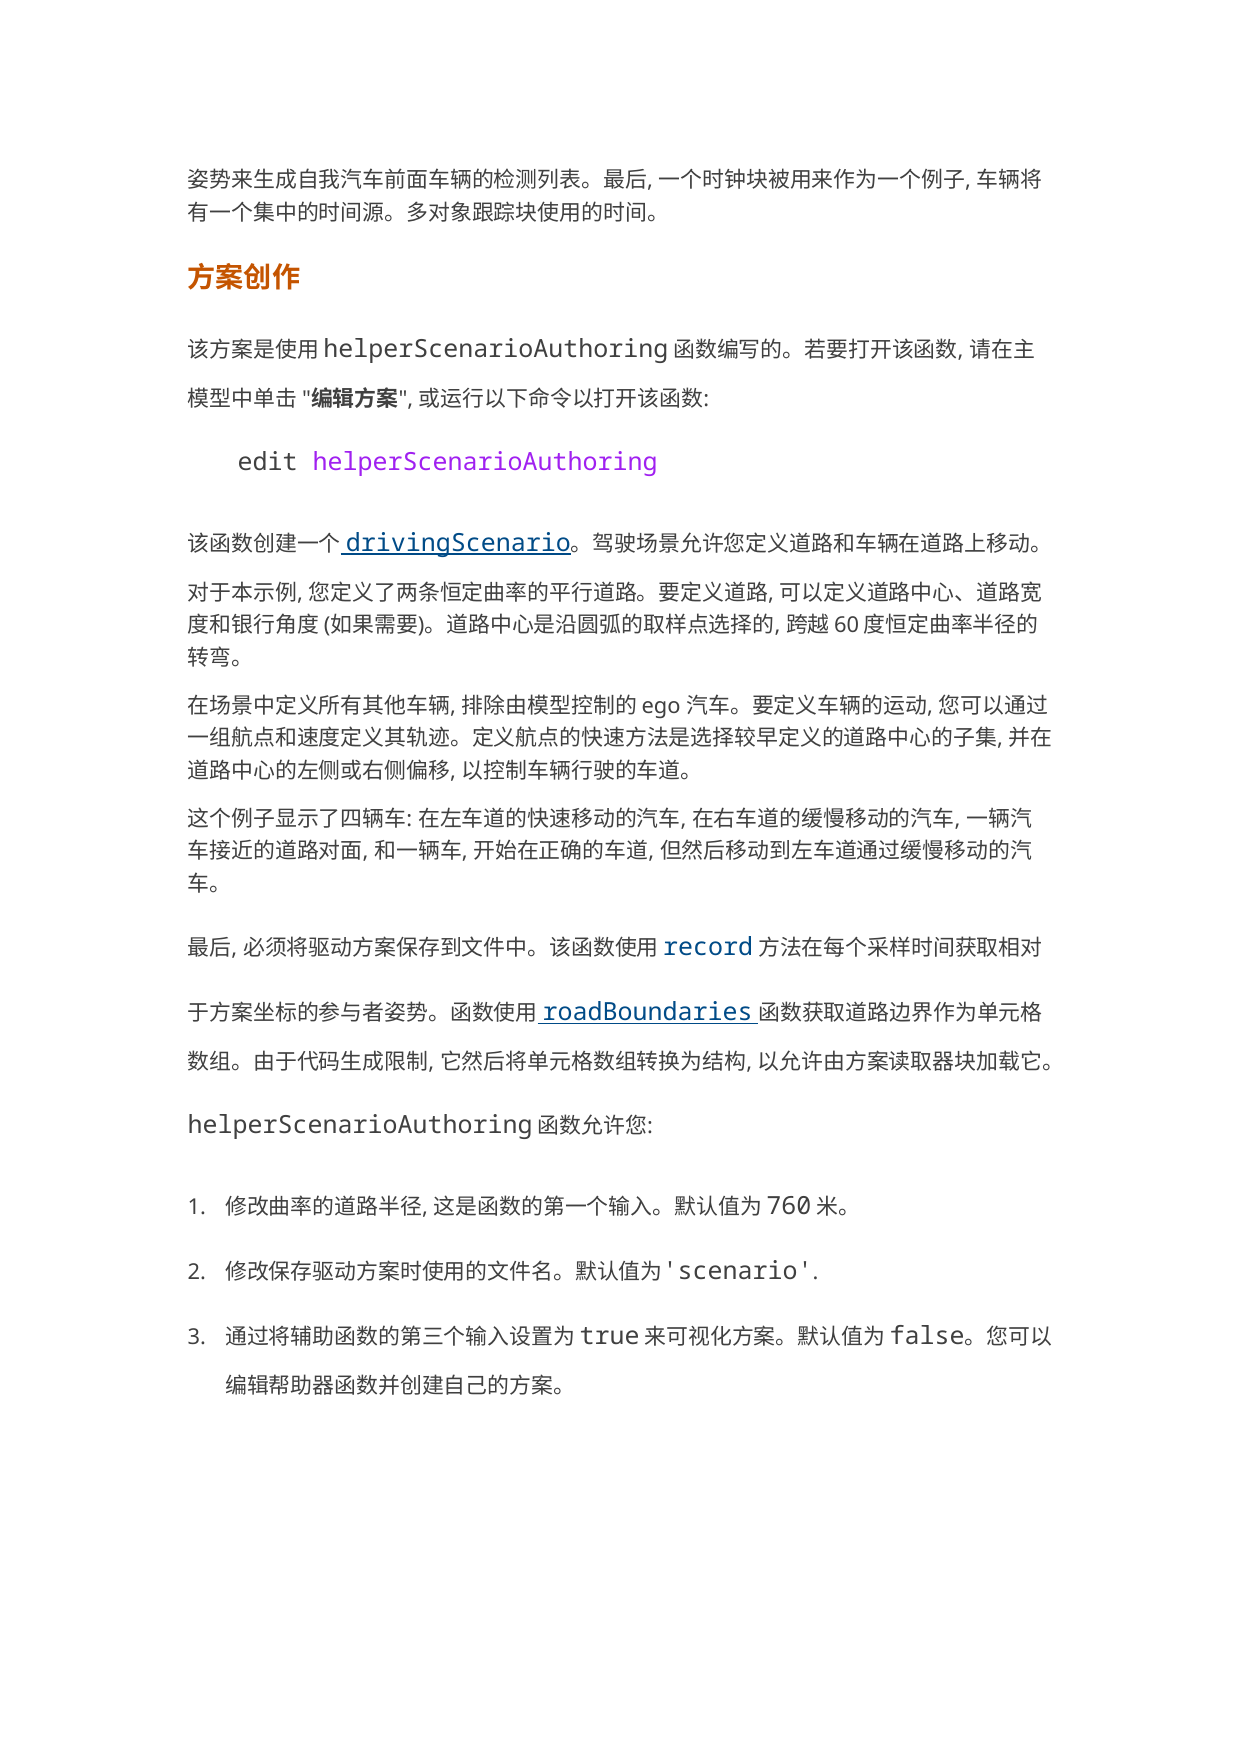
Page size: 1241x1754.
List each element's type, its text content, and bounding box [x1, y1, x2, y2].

text edit helperScenarioAuthoring [237, 428, 1053, 493]
list 修改保存驱动方案时使用的文件名。默认值为'scenario'. [187, 1237, 1053, 1302]
text 这个例子显示了四辆车: 在左车道的快速移动的汽车, 在右车道的缓慢移动的汽车, 一辆汽车接近的道路对面, 和一辆车, 开始在正确的车道, 但然后移动到左车道通过缓慢移动的汽车。 [187, 800, 1053, 898]
list 通过将辅助函数的第三个输入设置为true来可视化方案。默认值为false。您可以编辑帮助器函数并创建自己的方案。 [187, 1302, 1053, 1400]
list 修改曲率的道路半径, 这是函数的第一个输入。默认值为760米。 [187, 1172, 1053, 1237]
text 该方案是使用helperScenarioAuthoring函数编写的。若要打开该函数, 请在主模型中单击 "编辑方案", 或运行以下命令以打开该函数: [187, 315, 1053, 413]
text helperScenarioAuthoring函数允许您: [187, 1092, 1053, 1157]
subtitle 方案创作 [187, 243, 1053, 308]
text 该函数创建一个 drivingScenario。驾驶场景允许您定义道路和车辆在道路上移动。对于本示例, 您定义了两条恒定曲率的平行道路。要定义道路, 可以定义道路中心、道路宽度和银行角度 (如果需要)。道路中心是沿圆弧的取样点选择的, 跨越60度恒定曲率半径的转弯。 [187, 509, 1053, 672]
text 在场景中定义所有其他车辆, 排除由模型控制的 ego 汽车。要定义车辆的运动, 您可以通过一组航点和速度定义其轨迹。定义航点的快速方法是选择较早定义的道路中心的子集, 并在道路中心的左侧或右侧偏移, 以控制车辆行驶的车道。 [187, 687, 1053, 785]
text 最后, 必须将驱动方案保存到文件中。该函数使用record方法在每个采样时间获取相对于方案坐标的参与者姿势。函数使用 roadBoundaries 函数获取道路边界作为单元格数组。由于代码生成限制, 它然后将单元格数组转换为结构, 以允许由方案读取器块加载它。 [187, 913, 1053, 1076]
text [187, 162, 1053, 227]
